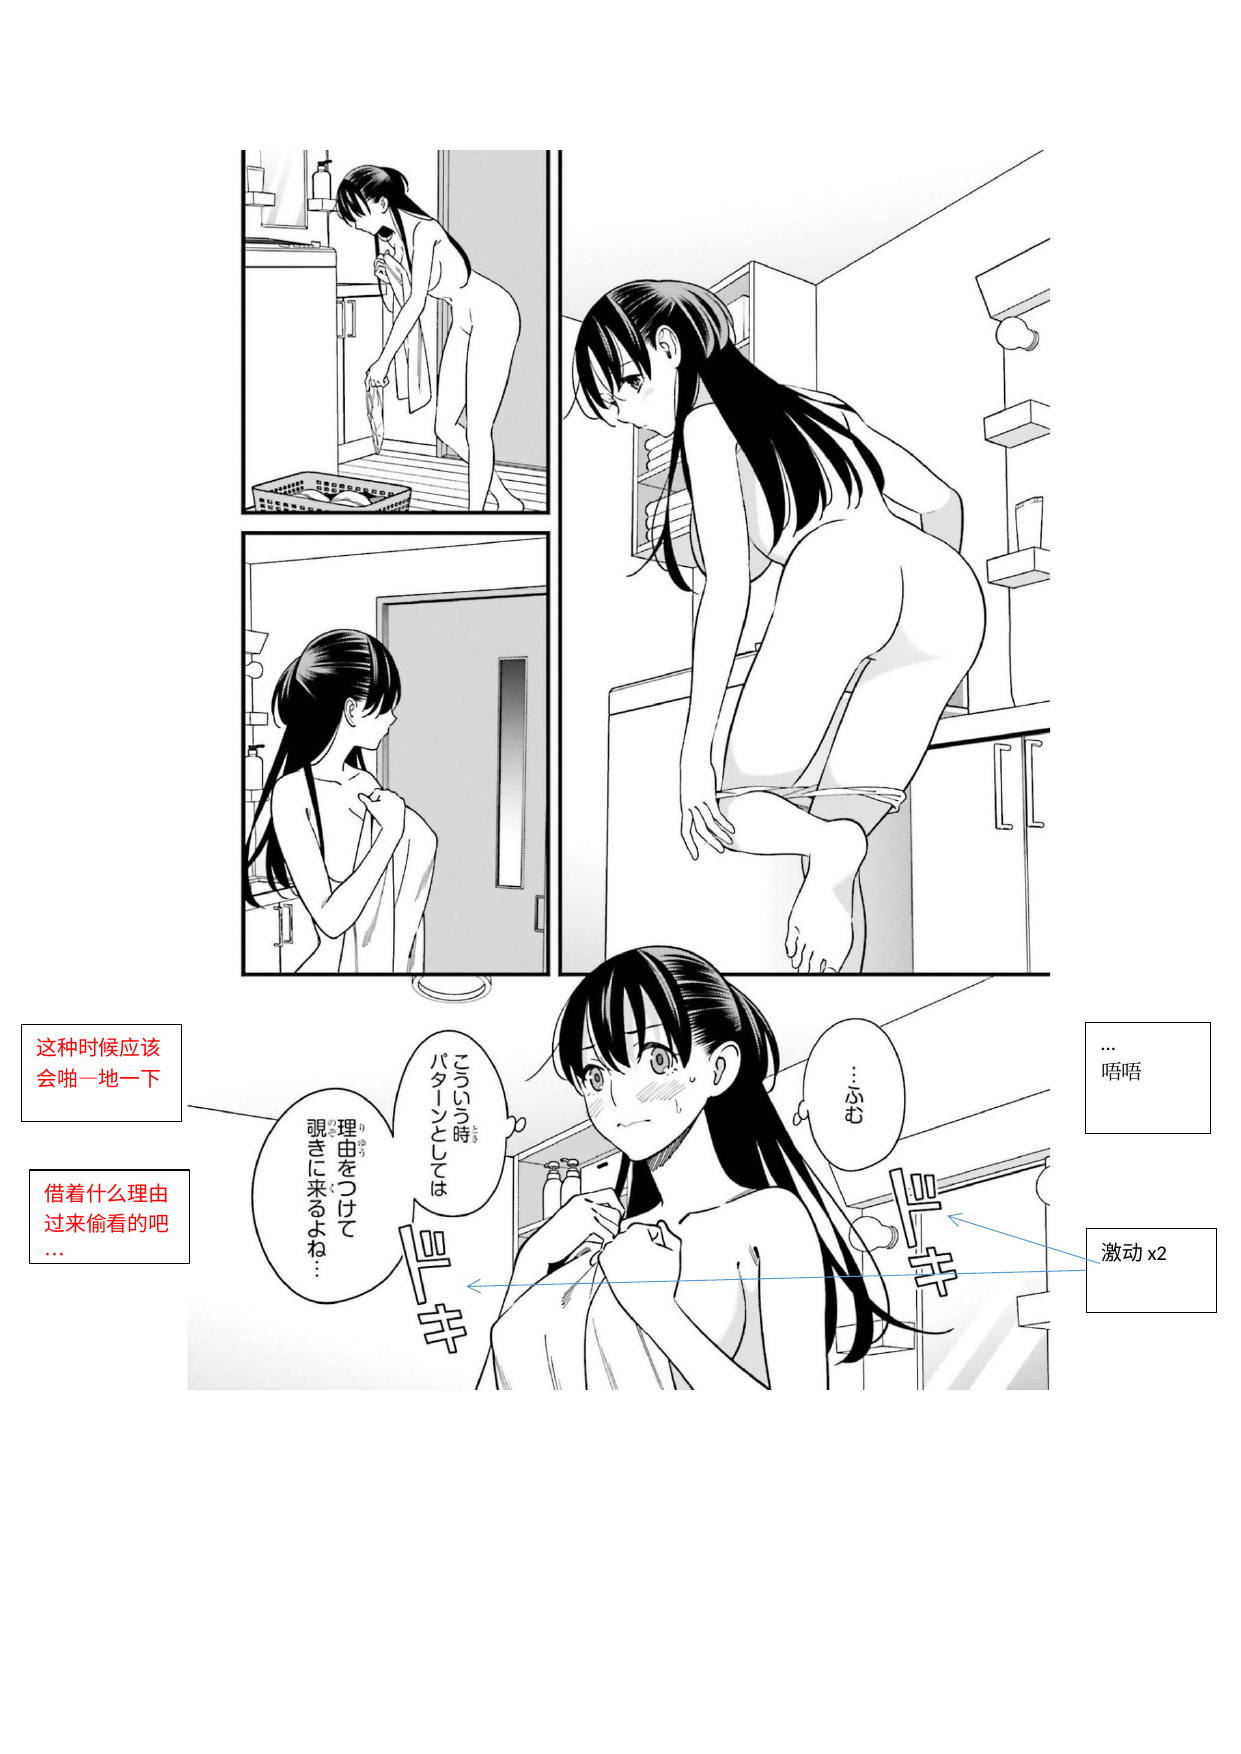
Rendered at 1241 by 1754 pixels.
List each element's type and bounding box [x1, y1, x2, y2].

picture [187, 150, 1051, 1390]
